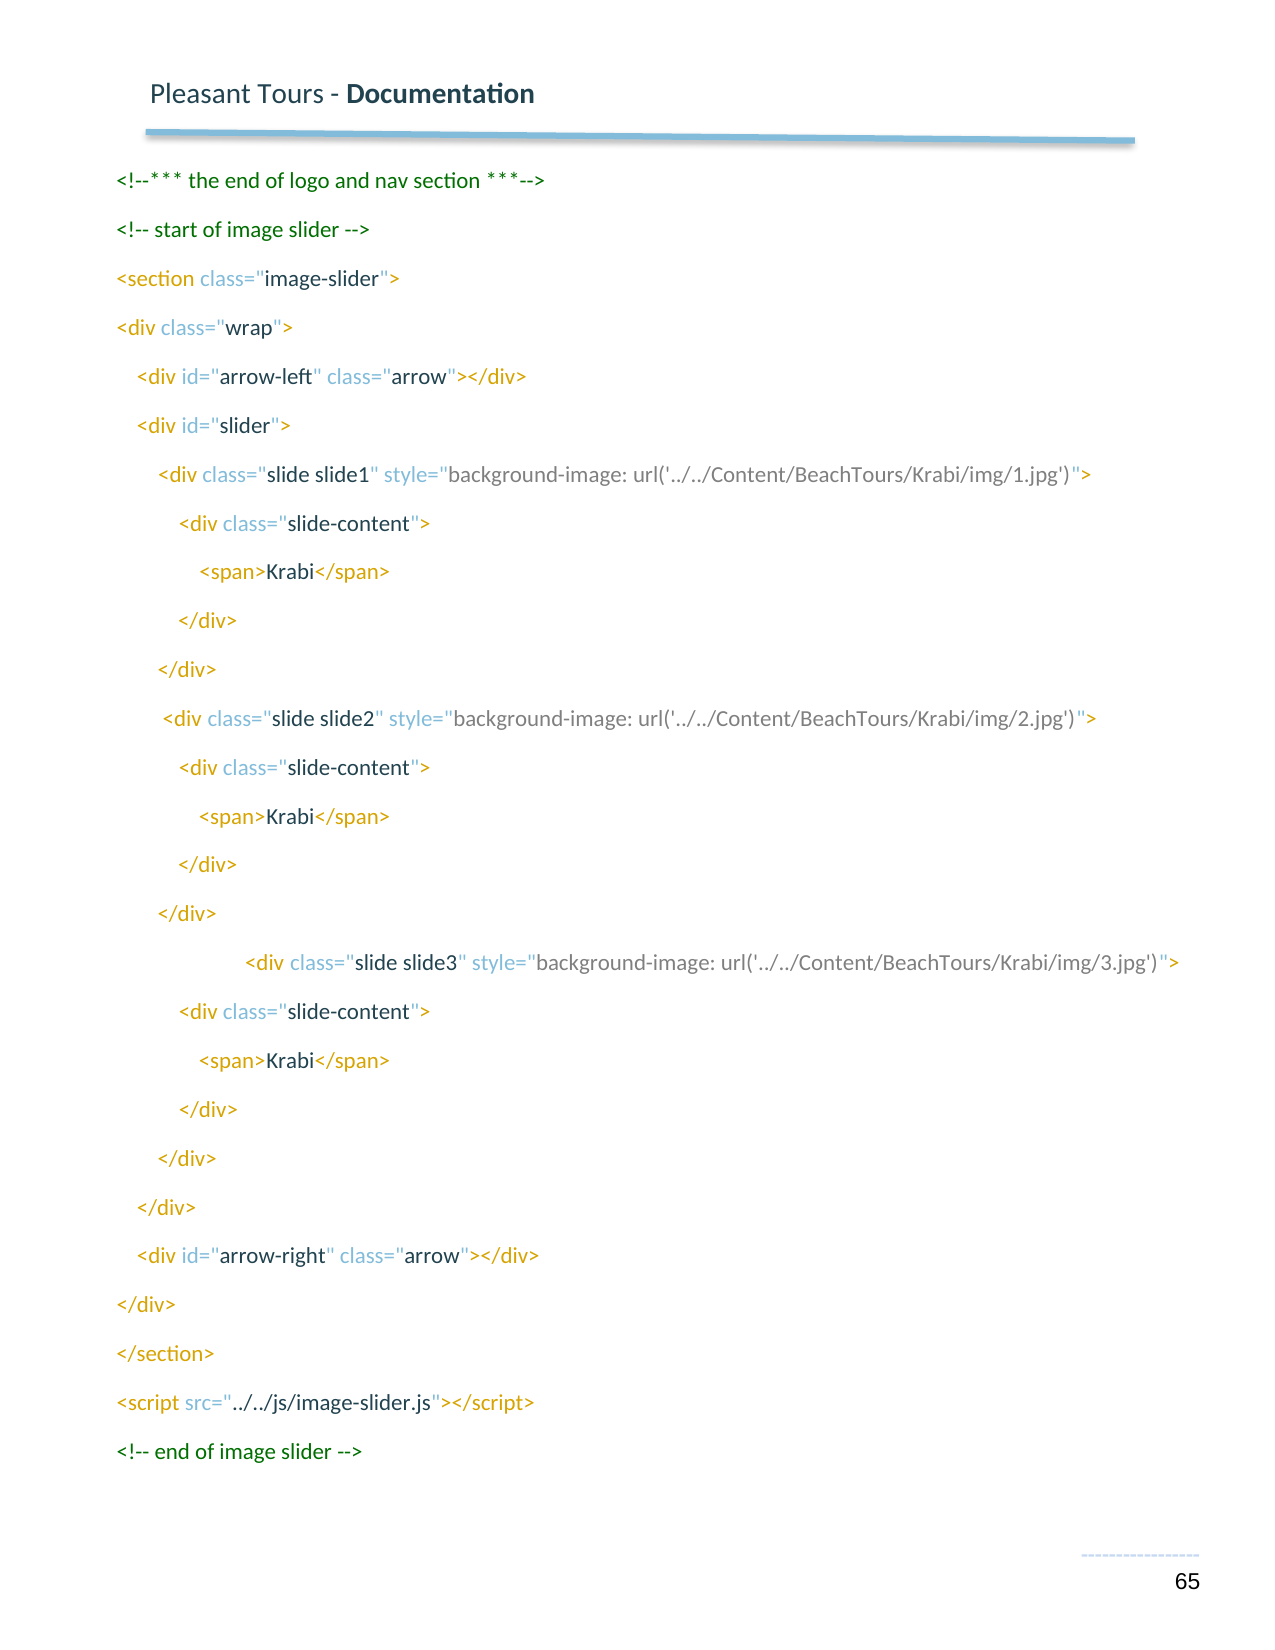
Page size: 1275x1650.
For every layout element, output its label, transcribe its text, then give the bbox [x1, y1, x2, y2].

text <span>Krabi</span> [75, 557, 1200, 586]
text <div id="slider"> [75, 411, 1200, 439]
text </section> [75, 1339, 1200, 1367]
text <div id="arrow-right" class="arrow"></div> [75, 1241, 1200, 1269]
text <div class="wrap"> [75, 313, 1200, 341]
text <!-- end of image slider --> [75, 1437, 1200, 1465]
text </div> [75, 851, 1200, 879]
text <div id="arrow-left" class="arrow"></div> [75, 362, 1200, 390]
text <!--*** the end of logo and nav section ***--> [75, 167, 1200, 195]
text </div> [75, 606, 1200, 634]
text <div class="slide-content"> [75, 753, 1200, 781]
text <span>Krabi</span> [75, 1046, 1200, 1074]
text </div> [75, 1290, 1200, 1318]
text </div> [75, 1144, 1200, 1172]
text </div> [75, 899, 1200, 927]
text <div class="slide-content"> [75, 997, 1200, 1025]
text <section class="image-slider"> [75, 264, 1200, 292]
text <!-- start of image slider --> [75, 216, 1200, 243]
text </div> [75, 655, 1200, 683]
text <div class="slide-content"> [75, 509, 1200, 537]
text <div class="slide slide3" style="background-image: url('../../Content/BeachTours/Krabi/img/3.jpg')"> [75, 948, 1200, 976]
text <script src="../../js/image-slider.js"></script> [75, 1388, 1200, 1416]
text <span>Krabi</span> [75, 802, 1200, 830]
text </div> [75, 1095, 1200, 1123]
text <div class="slide slide1" style="background-image: url('../../Content/BeachTours/Krabi/img/1.jpg')"> [75, 460, 1200, 488]
text <div class="slide slide2" style="background-image: url('../../Content/BeachTours/Krabi/img/2.jpg')"> [75, 704, 1200, 732]
text </div> [75, 1193, 1200, 1221]
